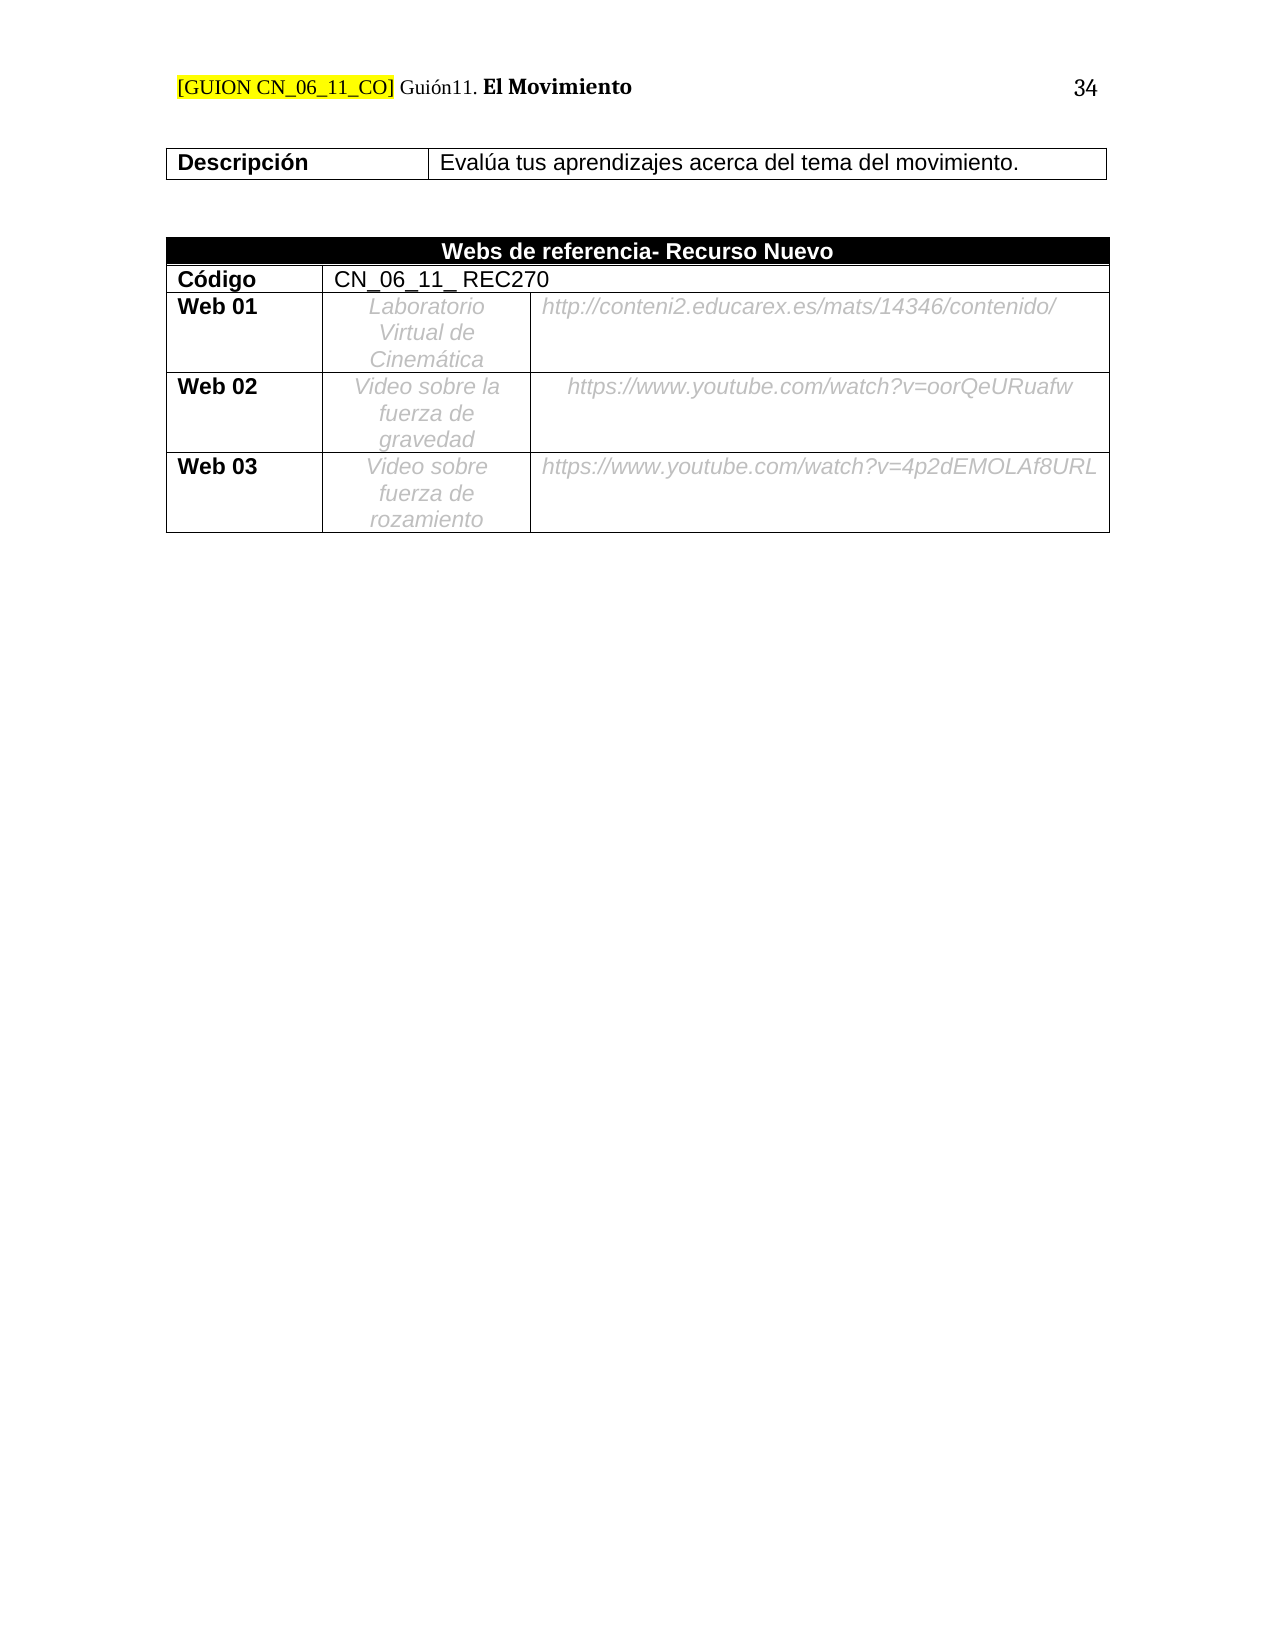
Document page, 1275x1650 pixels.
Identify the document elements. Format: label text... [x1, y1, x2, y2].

table_cell https://www.youtube.com/watch?v=4p2dEMOLAf8URL [531, 453, 1109, 532]
table_cell CN_06_11_ REC270 [323, 266, 1109, 292]
table_cell Web 02 [167, 373, 322, 452]
table_cell https://www.youtube.com/watch?v=oorQeURuafw [531, 373, 1109, 452]
table_cell Video sobre fuerza de rozamiento [323, 453, 530, 532]
table_cell Video sobre la fuerza de gravedad [323, 373, 530, 452]
table_header Webs de referencia- Recurso Nuevo [167, 238, 1109, 264]
table_cell Web 01 [167, 293, 322, 372]
table_cell Laboratorio Virtual de Cinemática [323, 293, 530, 372]
table_cell Evalúa tus aprendizajes acerca del tema del movimiento. [429, 149, 1106, 179]
table_cell Web 03 [167, 453, 322, 532]
table_cell http://conteni2.educarex.es/mats/14346/contenido/ [531, 293, 1109, 372]
table_cell Código [167, 266, 322, 292]
table_cell Descripción [167, 149, 428, 179]
